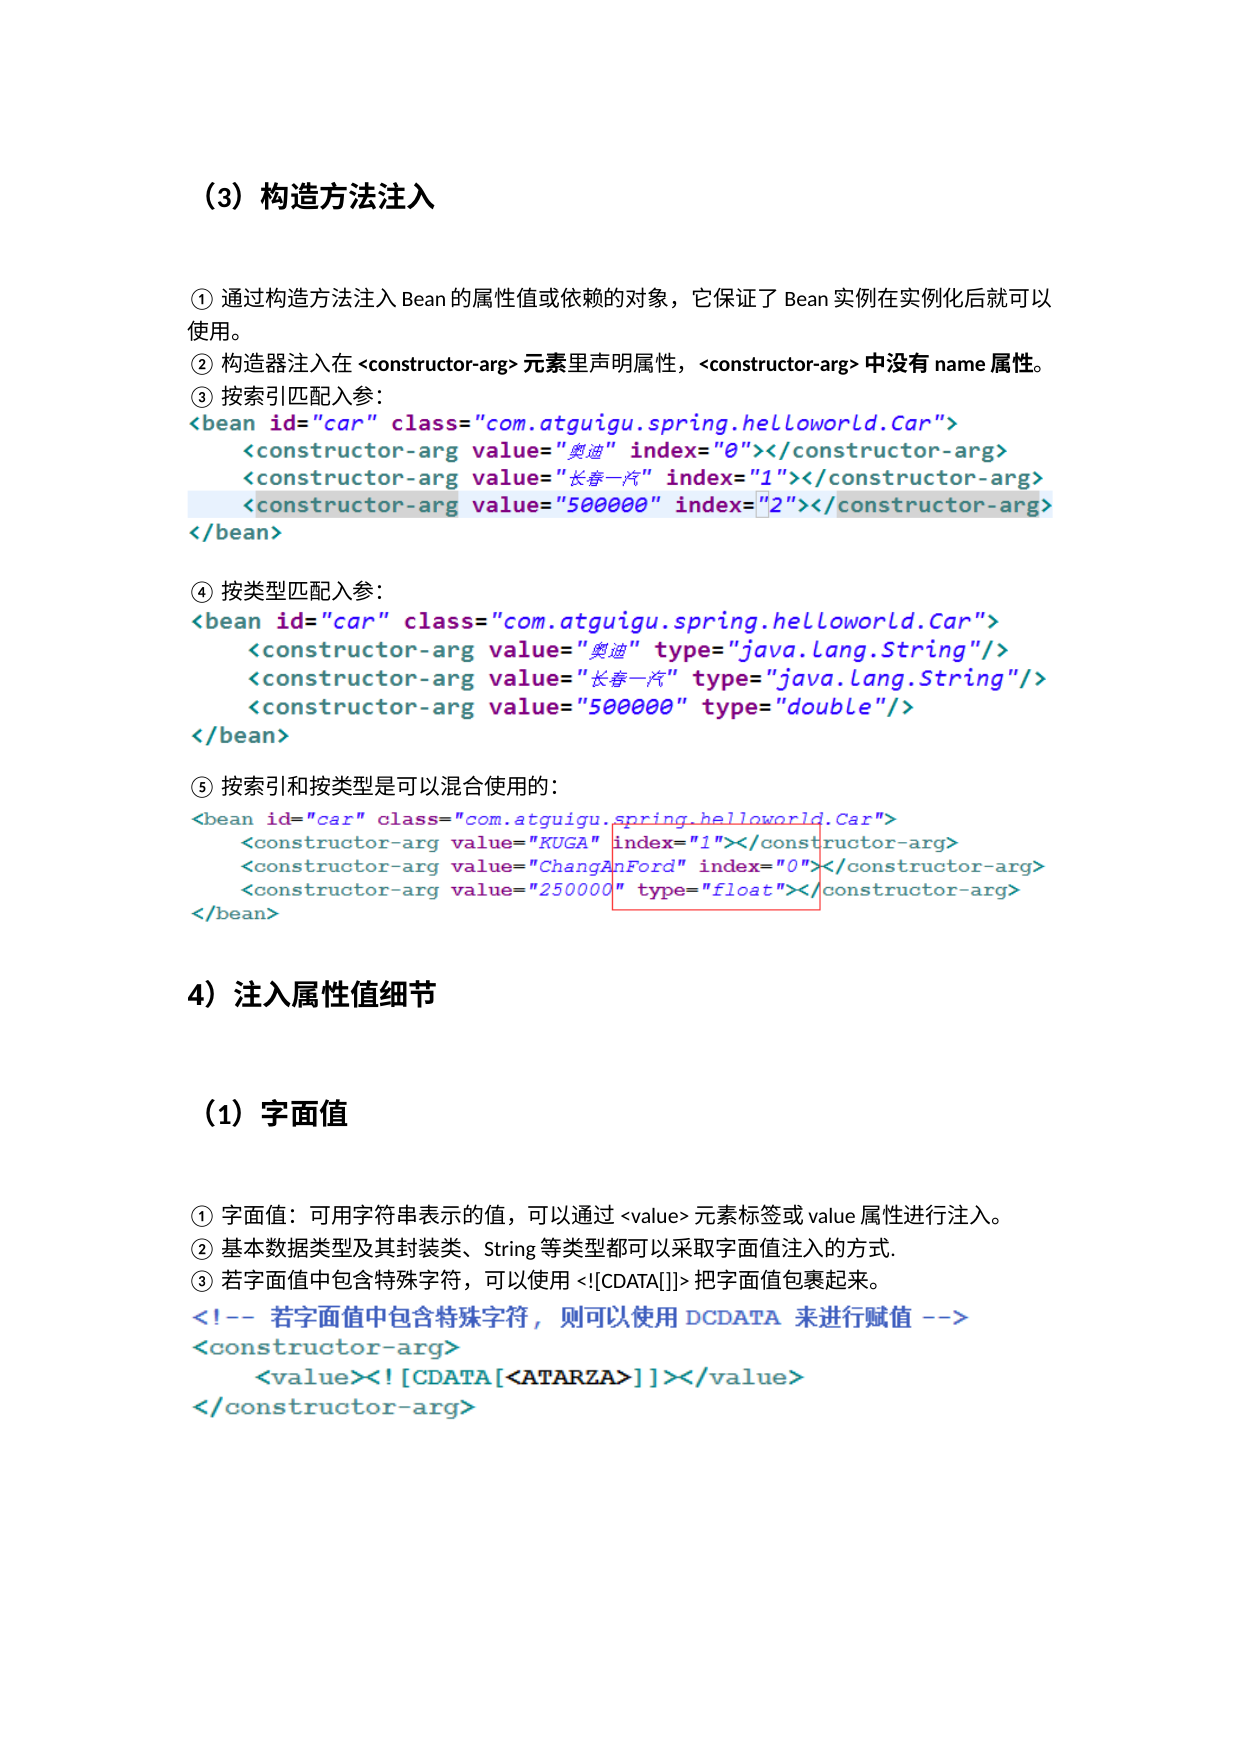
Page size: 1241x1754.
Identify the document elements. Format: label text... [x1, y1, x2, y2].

text ③ 若字面值中包含特殊字符，可以使用 <![CDATA[]]> 把字面值包裹起来。 [187, 1263, 1053, 1295]
subtitle （1）字面值 [187, 1079, 1053, 1144]
text ② 基本数据类型及其封装类、String等类型都可以采取字面值注入的方式. [187, 1230, 1053, 1263]
subtitle 4）注入属性值细节 [187, 960, 1053, 1025]
text ① 字面值：可用字符串表示的值，可以通过 <value> 元素标签或value属性进行注入。 [187, 1198, 1053, 1230]
text ④ 按类型匹配入参： [187, 573, 1053, 605]
picture [187, 605, 1053, 749]
picture [187, 410, 1053, 543]
text ③ 按索引匹配入参： [187, 378, 1053, 410]
text ① 通过构造方法注入Bean的属性值或依赖的对象，它保证了Bean实例在实例化后就可以使用。 [187, 281, 1053, 346]
text ② 构造器注入在 <constructor-arg> 元素里声明属性，<constructor-arg> 中没有name属性。 [187, 346, 1053, 378]
subtitle （3）构造方法注入 [187, 162, 1053, 227]
picture [187, 1295, 971, 1427]
picture [187, 800, 1053, 928]
text ⑤ 按索引和按类型是可以混合使用的： [187, 768, 1053, 800]
